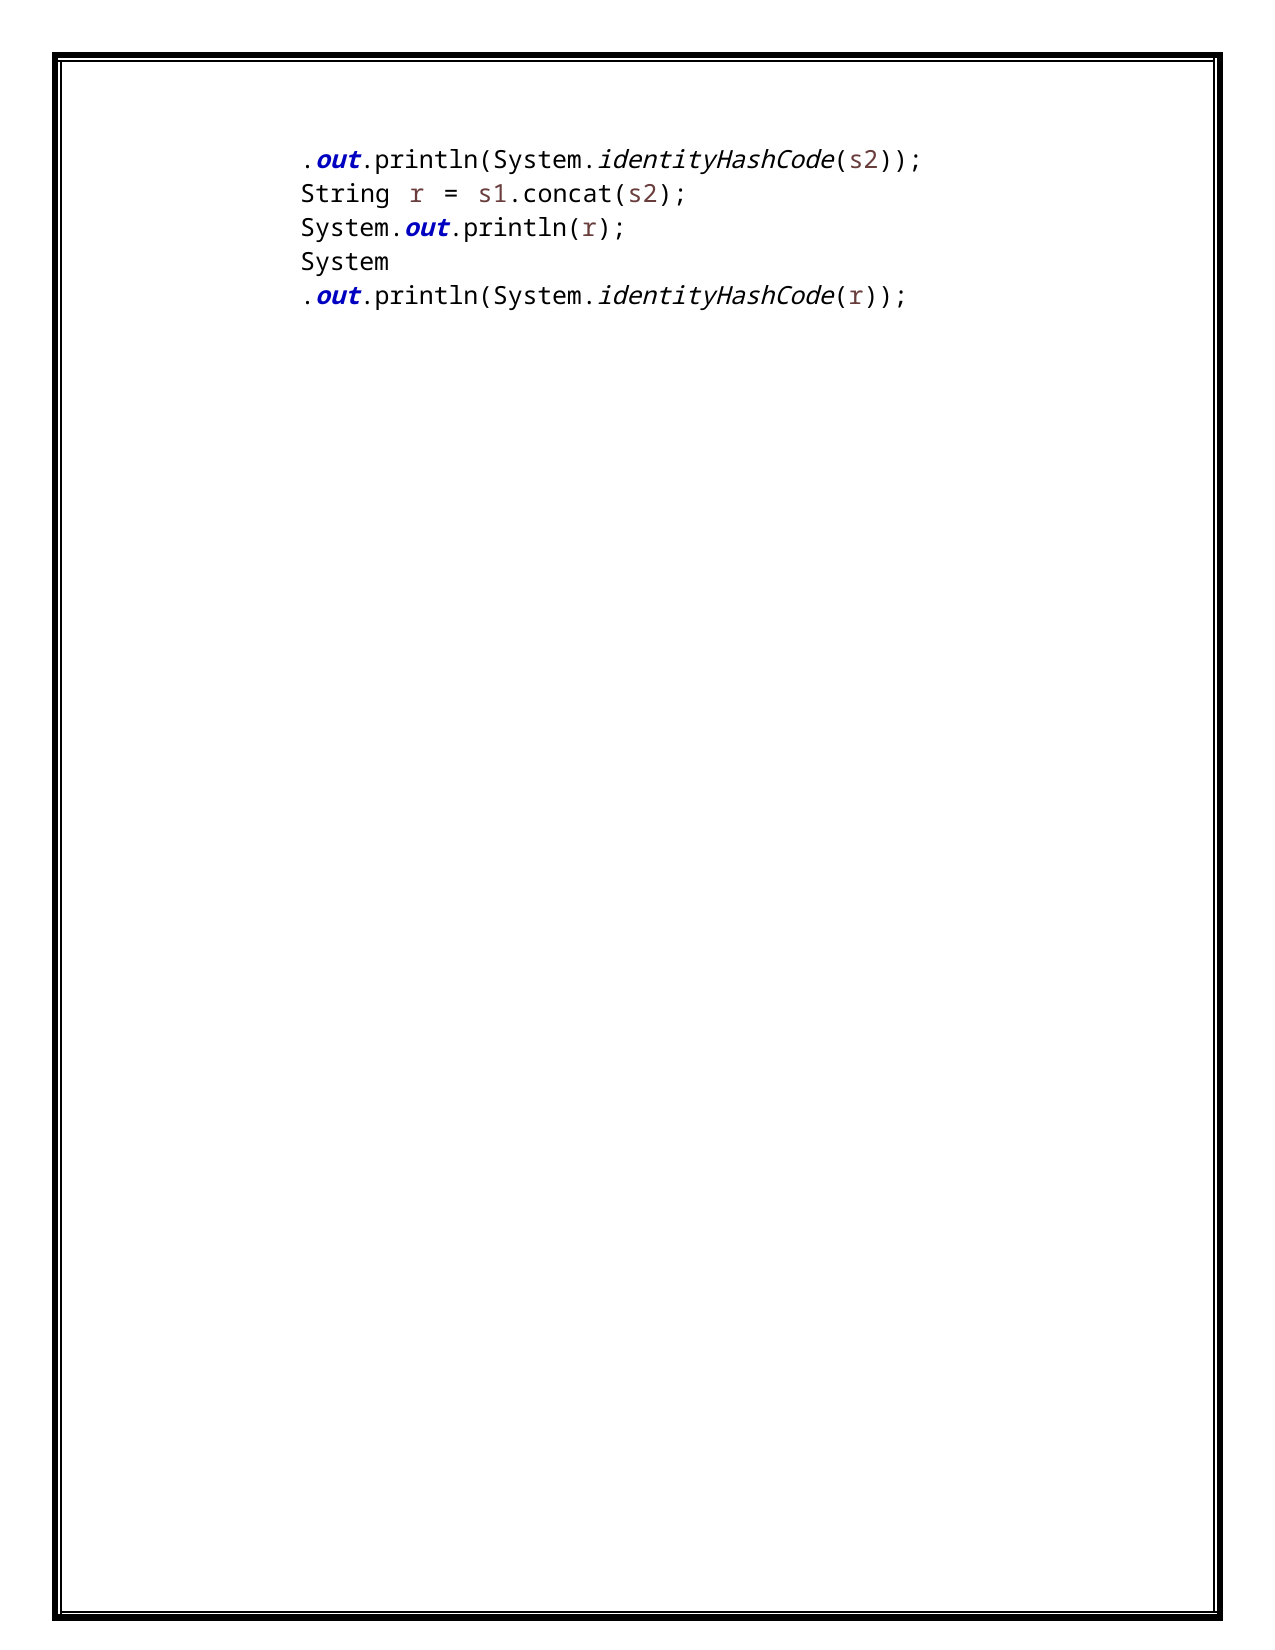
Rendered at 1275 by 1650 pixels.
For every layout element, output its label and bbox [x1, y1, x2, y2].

text [300, 142, 960, 312]
